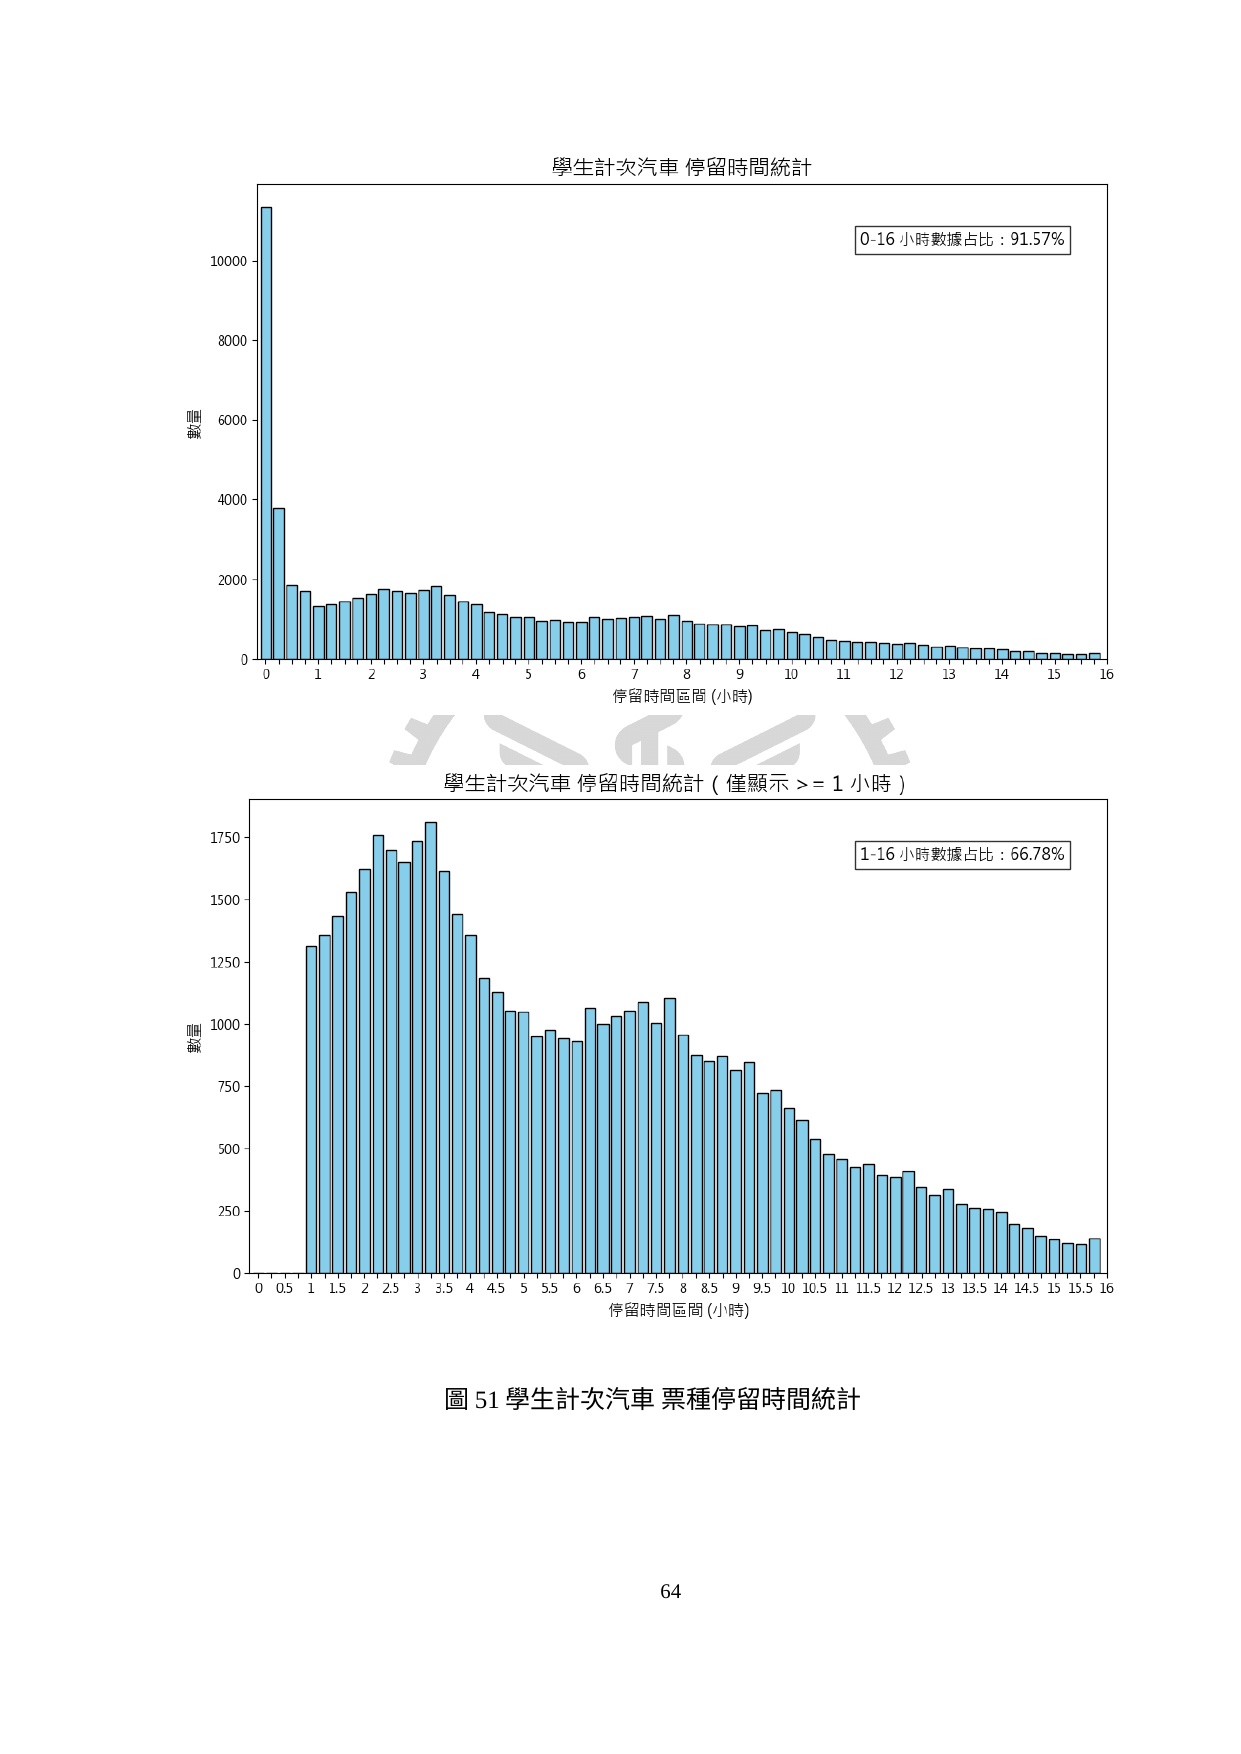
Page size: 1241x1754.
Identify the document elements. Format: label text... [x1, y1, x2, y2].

picture [177, 150, 1123, 715]
picture [177, 765, 1123, 1329]
text 圖51 學生計次汽車 票種停留時間統計 [187, 1379, 1097, 1417]
